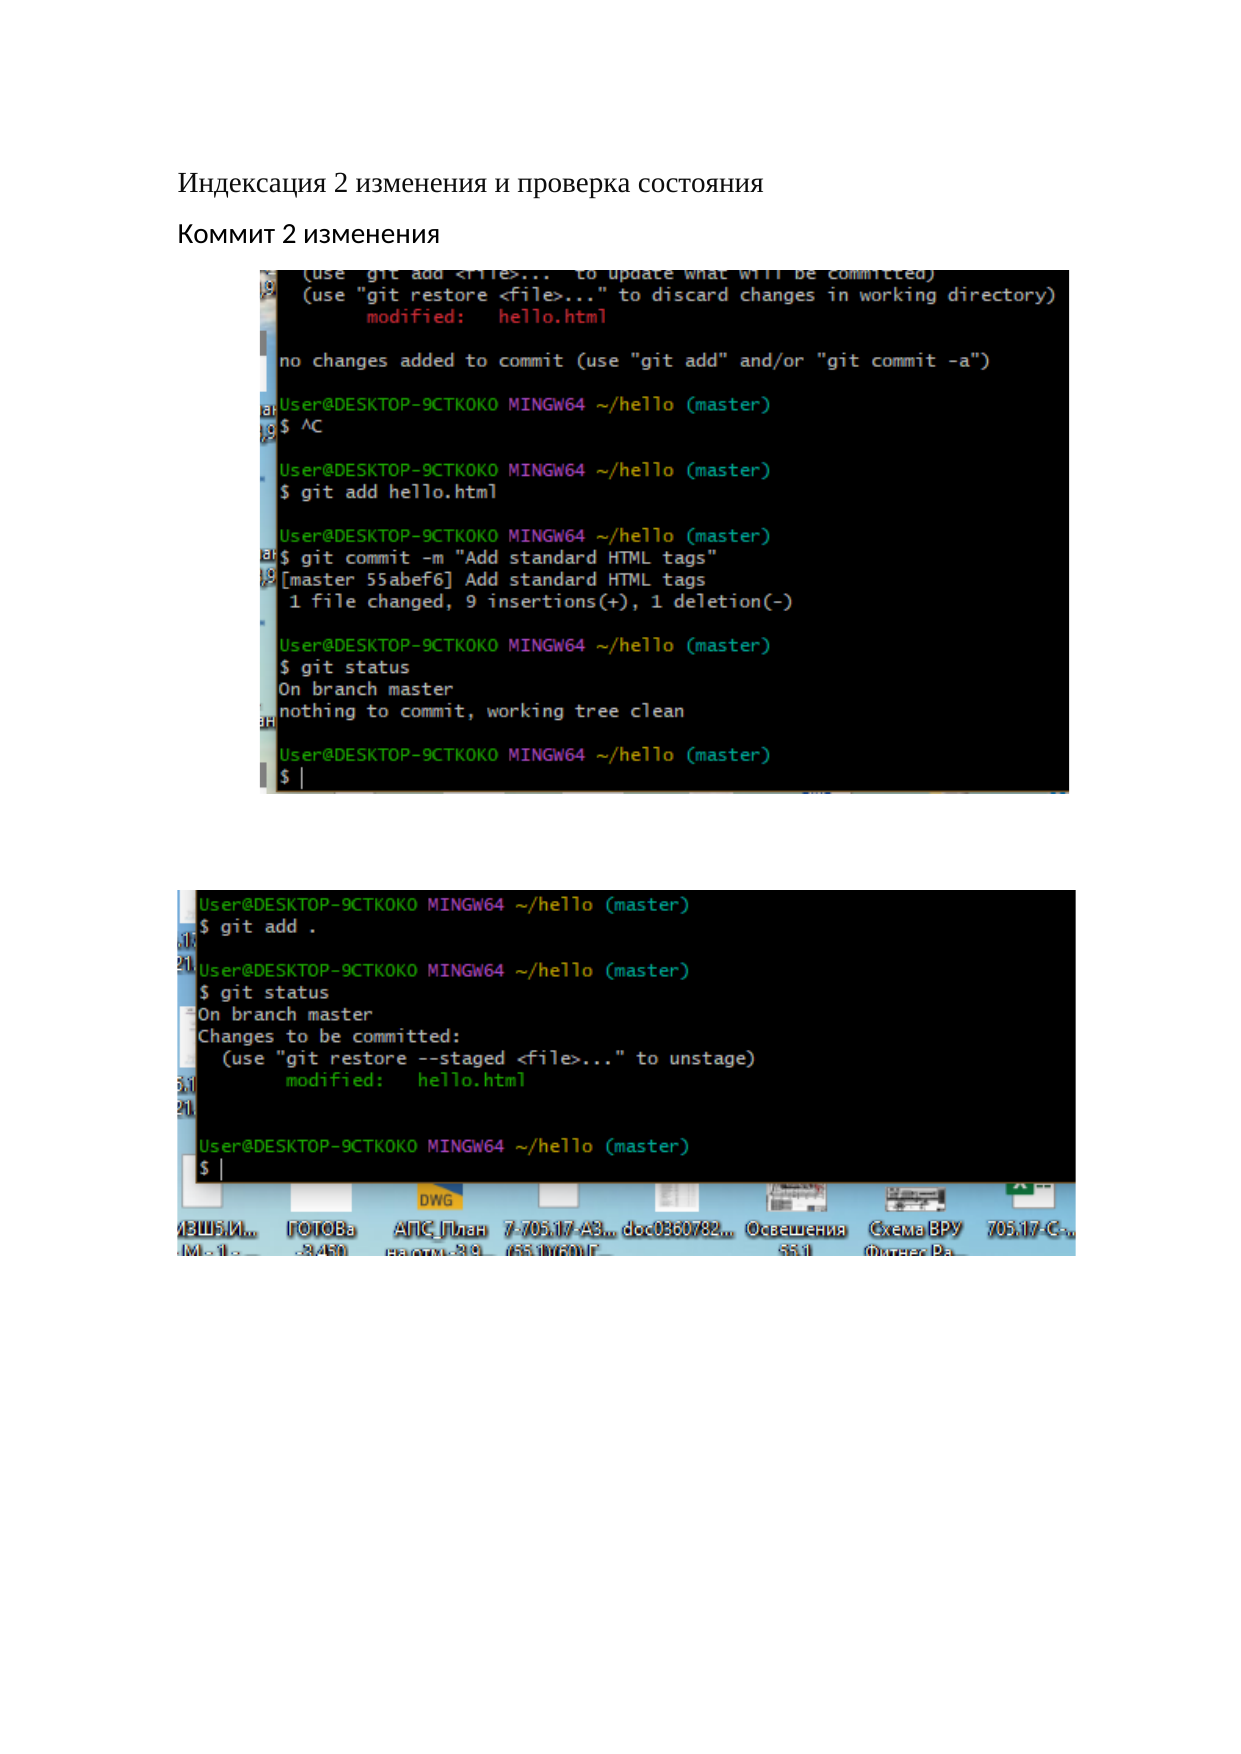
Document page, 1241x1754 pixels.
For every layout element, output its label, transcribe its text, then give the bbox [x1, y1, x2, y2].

picture [177, 890, 1076, 1256]
text Индексация 2 изменения и проверка состояния [177, 165, 1152, 198]
picture [259, 270, 1070, 794]
text Коммит 2 изменения [177, 215, 1152, 251]
